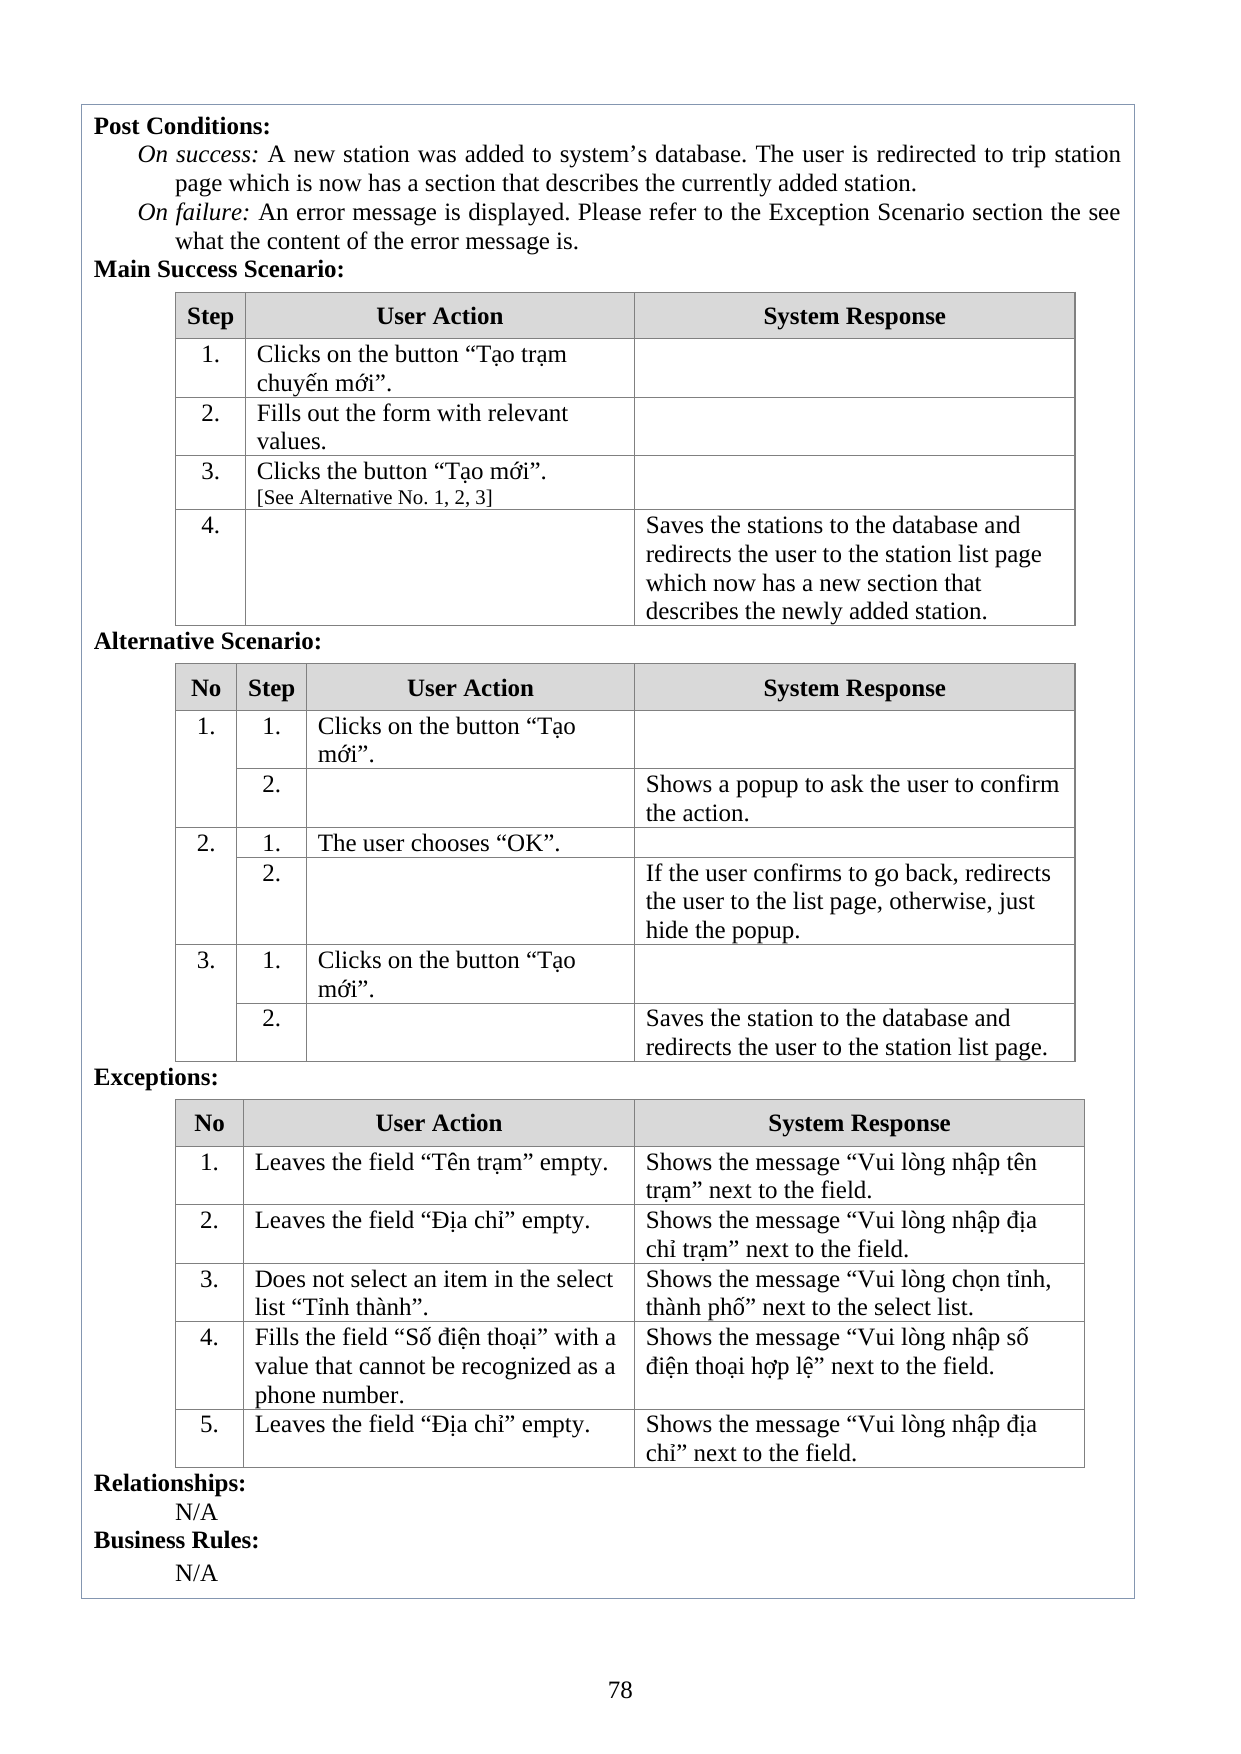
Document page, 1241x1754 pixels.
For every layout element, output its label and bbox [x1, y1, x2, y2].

table_cell [82, 105, 1134, 1597]
